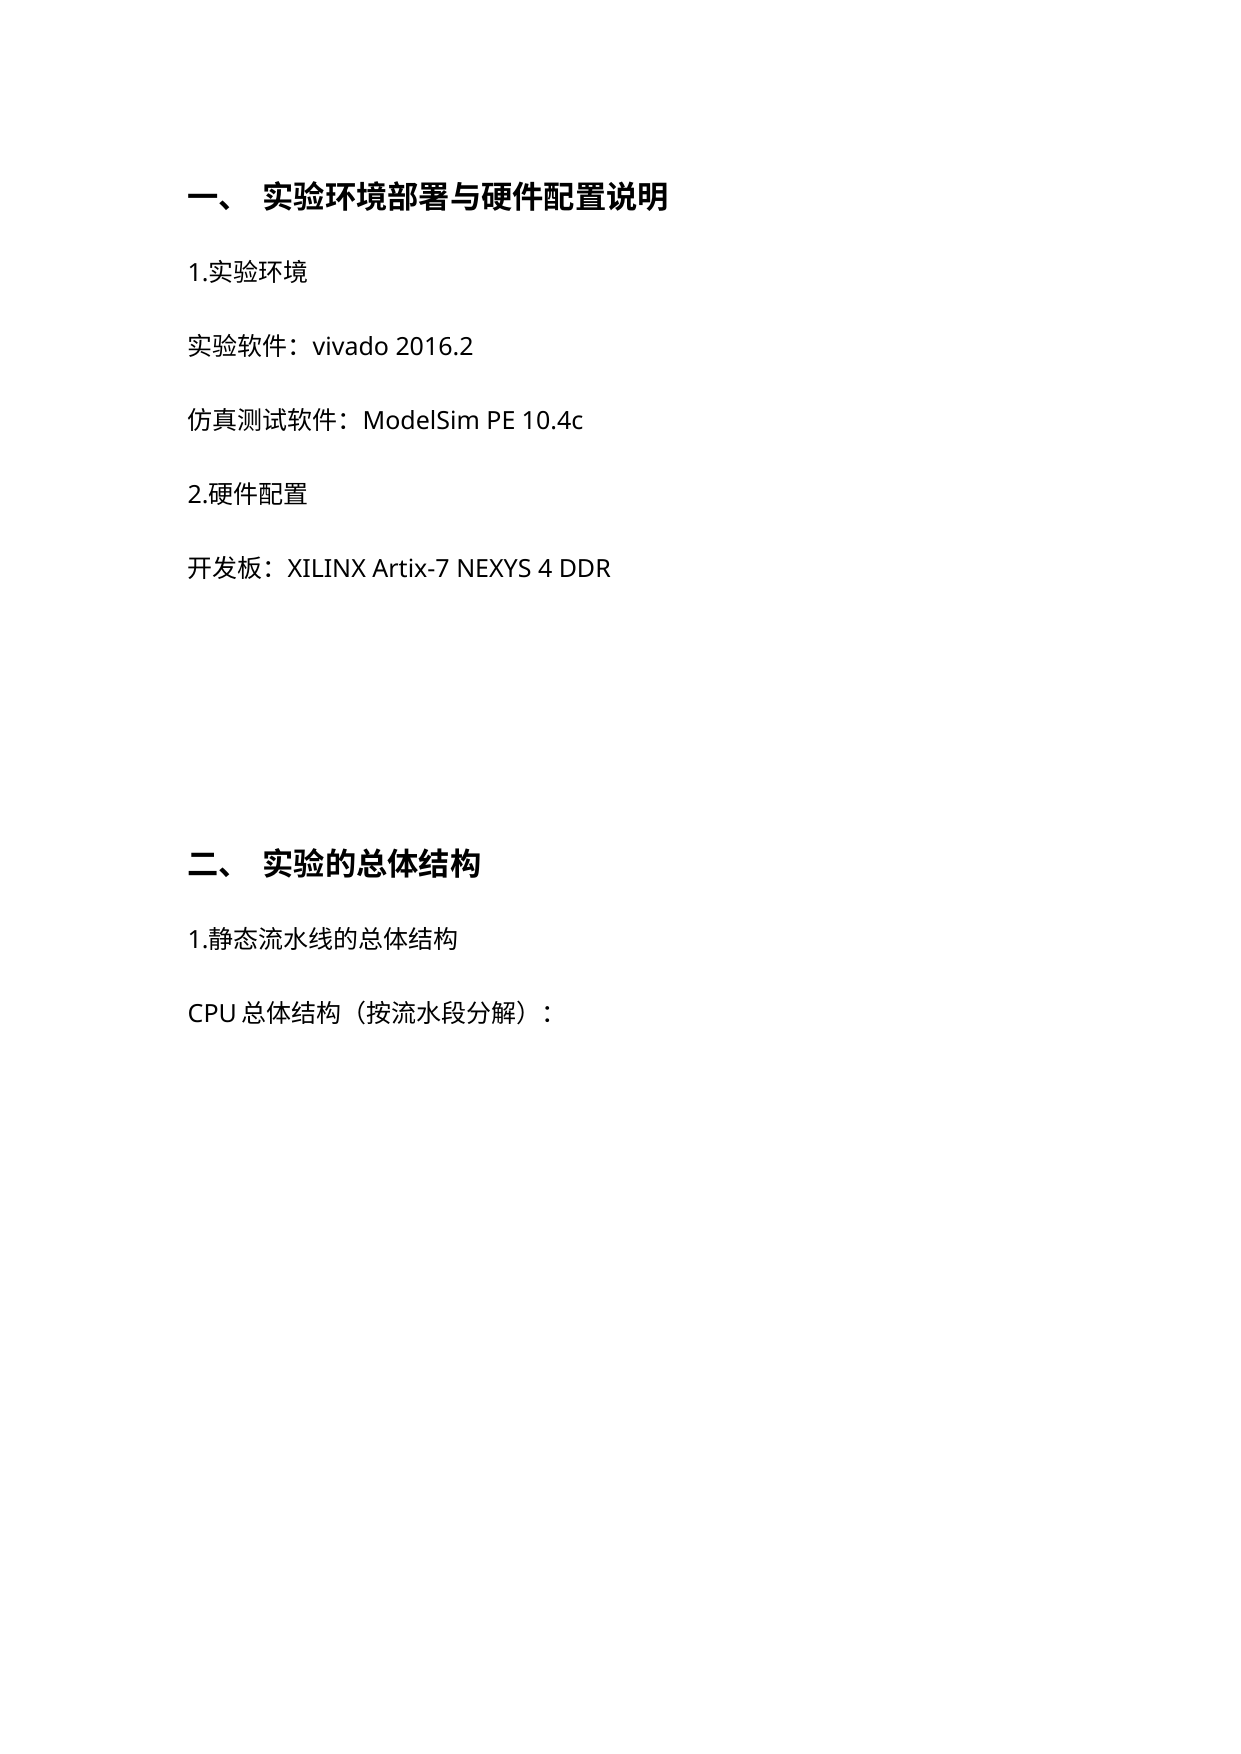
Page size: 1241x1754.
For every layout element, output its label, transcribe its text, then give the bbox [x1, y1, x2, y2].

text 实验软件：vivado 2016.2 [187, 312, 1053, 377]
list 实验环境部署与硬件配置说明 [187, 162, 1053, 227]
text 1.静态流水线的总体结构 [187, 905, 1053, 970]
text 仿真测试软件：ModelSim PE 10.4c [187, 386, 1053, 451]
text CPU总体结构（按流水段分解）： [187, 979, 1053, 1044]
text 开发板：XILINX Artix-7 NEXYS 4 DDR [187, 534, 1053, 599]
list 实验的总体结构 [187, 829, 1053, 894]
text 2.硬件配置 [187, 460, 1053, 525]
text 1.实验环境 [187, 238, 1053, 303]
